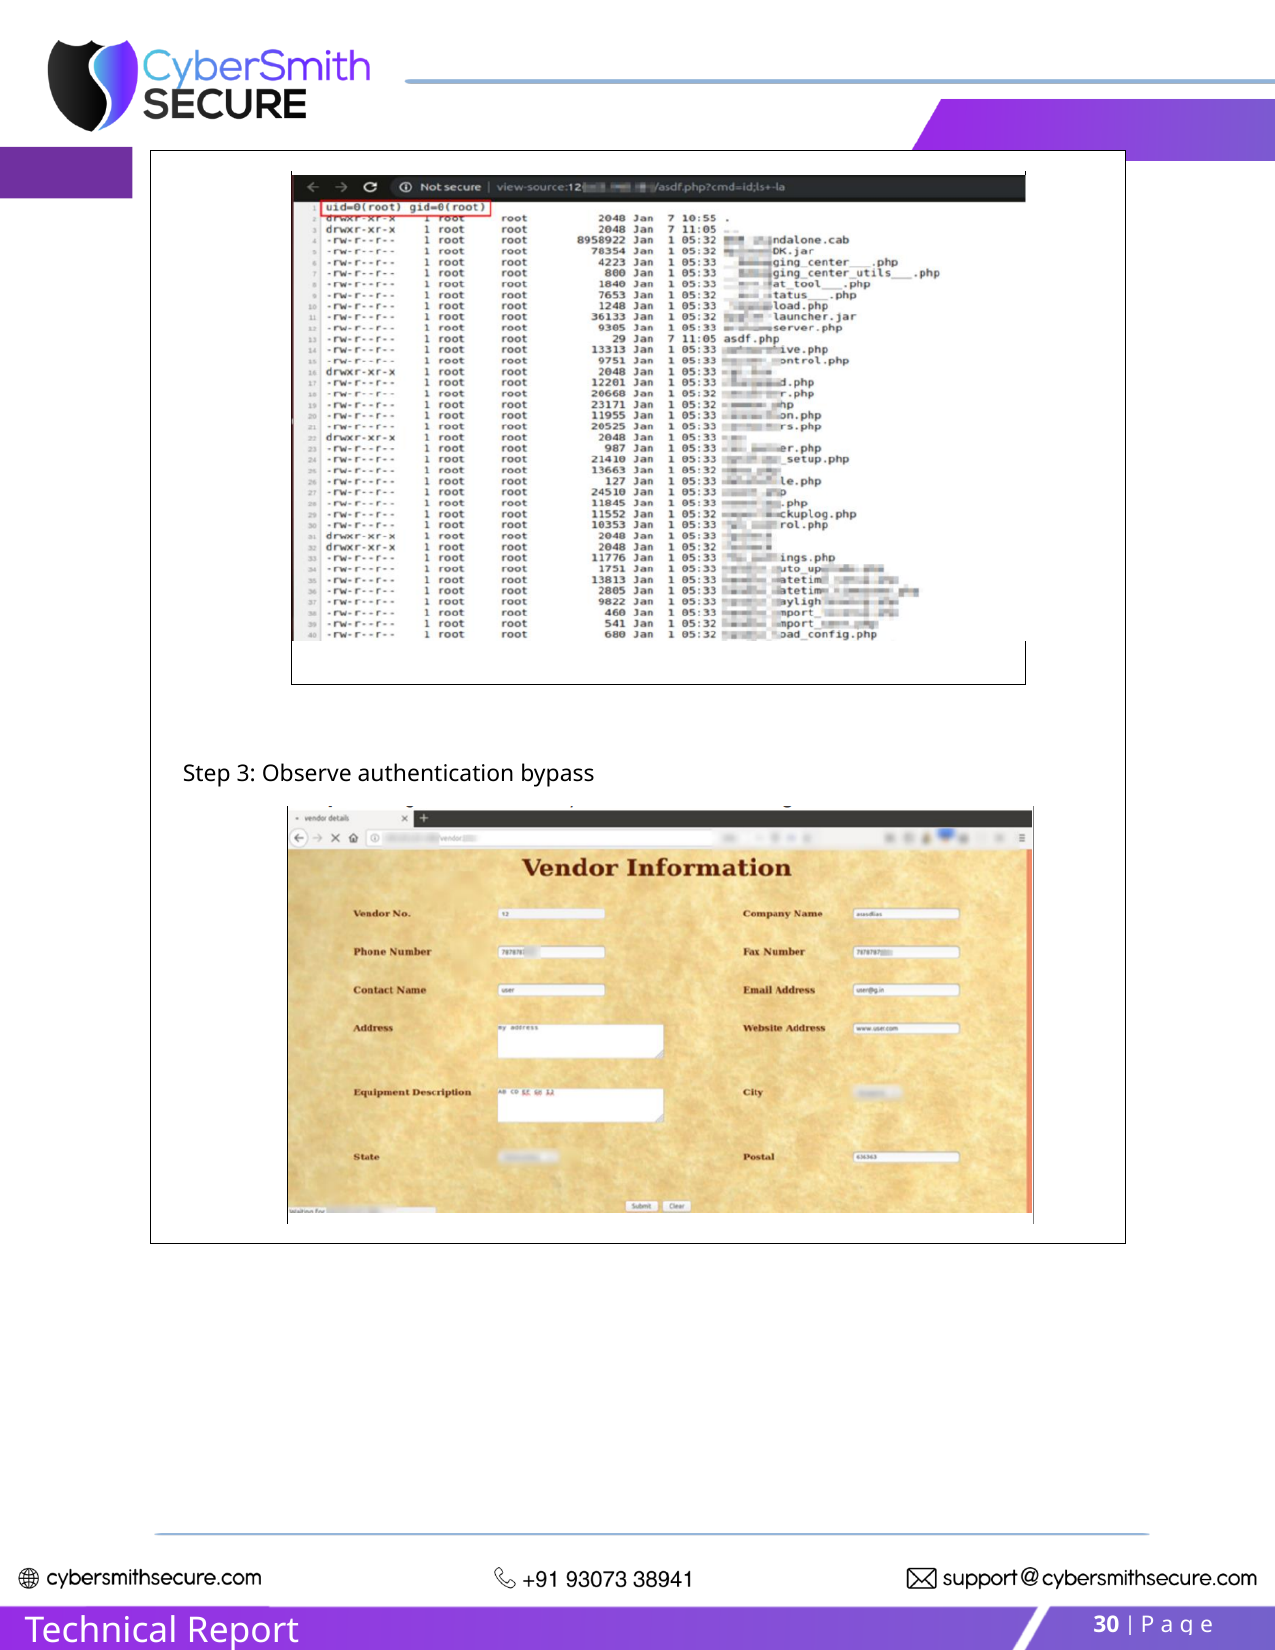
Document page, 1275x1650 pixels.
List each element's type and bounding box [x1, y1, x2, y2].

table_cell [151, 151, 1125, 1243]
picture [234, 1625, 245, 1640]
picture [283, 171, 1034, 695]
picture [47, 40, 1275, 161]
picture [0, 1533, 1275, 1650]
picture [283, 806, 1034, 1224]
